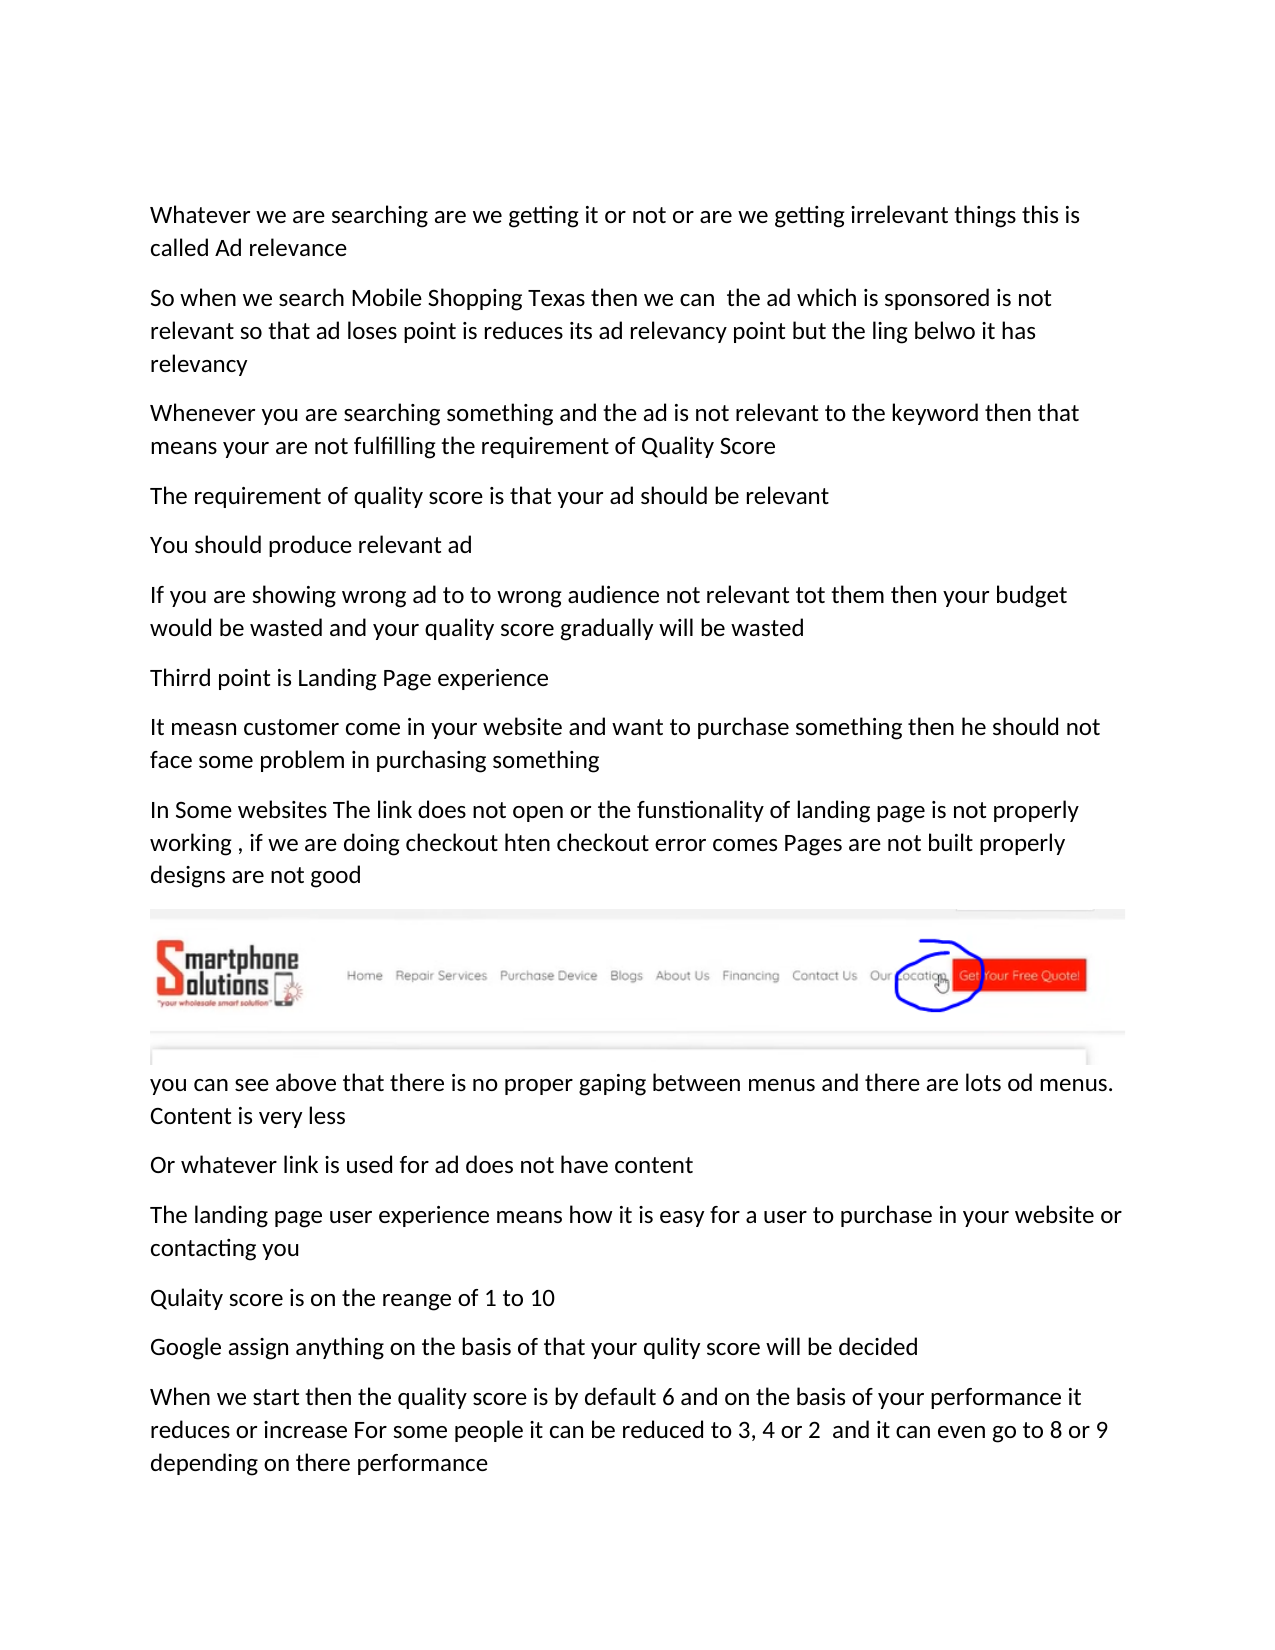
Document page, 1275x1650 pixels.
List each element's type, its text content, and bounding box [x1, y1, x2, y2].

text Whatever we are searching are we getting it or not or are we getting irrelevant things this is called Ad relevance [150, 199, 1125, 263]
text Thirrd point is Landing Page experience [150, 662, 1125, 692]
text The landing page user experience means how it is easy for a user to purchase in your website or contacting you [150, 1199, 1125, 1263]
text Google assign anything on the basis of that your qulity score will be decided [150, 1331, 1125, 1362]
text Or whatever link is used for ad does not have content [150, 1149, 1125, 1180]
text You should produce relevant ad [150, 529, 1125, 560]
text The requirement of quality score is that your ad should be relevant [150, 480, 1125, 511]
text In Some websites The link does not open or the funstionality of landing page is not properly working , if we are doing checkout hten checkout error comes Pages are not built properly designs are not good [150, 794, 1125, 890]
picture [150, 909, 1125, 1065]
text you can see above that there is no proper gaping between menus and there are lots od menus. Content is very less [150, 1065, 1125, 1131]
text Whenever you are searching something and the ad is not relevant to the keyword then that means your are not fulfilling the requirement of Quality Score [150, 397, 1125, 461]
text If you are showing wrong ad to to wrong audience not relevant tot them then your budget would be wasted and your quality score gradually will be wasted [150, 579, 1125, 643]
text Qulaity score is on the reange of 1 to 10 [150, 1282, 1125, 1312]
text So when we search Mobile Shopping Texas then we can the ad which is sponsored is not relevant so that ad loses point is reduces its ad relevancy point but the ling belwo it has relevancy [150, 282, 1125, 378]
text It measn customer come in your website and want to purchase something then he should not face some problem in purchasing something [150, 711, 1125, 775]
text When we start then the quality score is by default 6 and on the basis of your performance it reduces or increase For some people it can be reduced to 3, 4 or 2 and it can even go to 8 or 9 depending on there performance [150, 1381, 1125, 1477]
